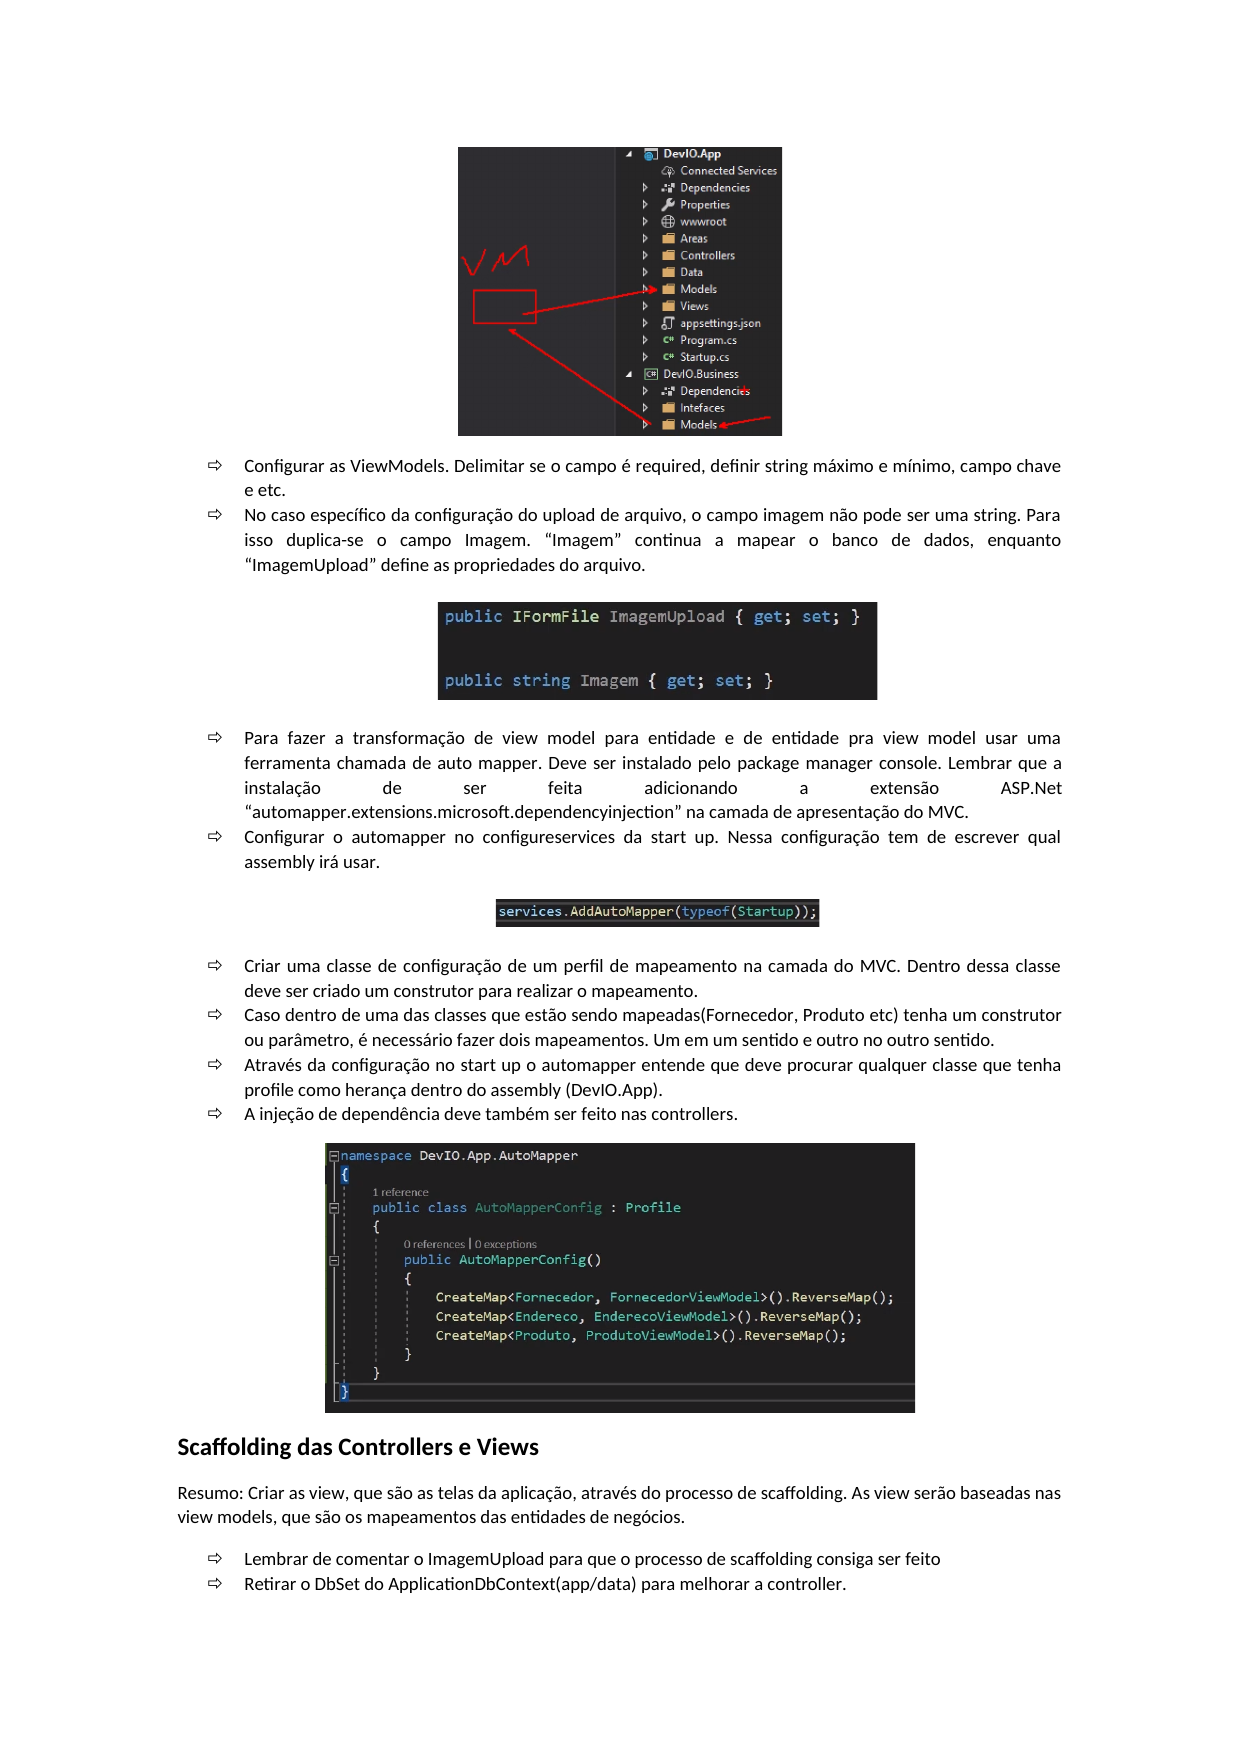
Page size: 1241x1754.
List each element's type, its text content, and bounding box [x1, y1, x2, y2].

picture [458, 147, 783, 436]
list Configurar as ViewModels. Delimitar se o campo é required, definir string máximo e mínimo, campo chave e etc. [207, 454, 1063, 502]
list A injeção de dependência deve também ser feito nas controllers. [207, 1102, 1063, 1125]
text Resumo: Criar as view, que são as telas da aplicação, através do processo de scaffolding. As view serão baseadas nas view models, que são os mapeamentos das entidades de negócios. [177, 1481, 1063, 1529]
list Criar uma classe de configuração de um perfil de mapeamento na camada do MVC. Dentro dessa classe deve ser criado um construtor para realizar o mapeamento. [207, 954, 1063, 1002]
picture [437, 602, 878, 700]
list Retirar o DbSet do ApplicationDbContext(app/data) para melhorar a controller. [207, 1572, 1063, 1595]
picture [325, 1143, 916, 1413]
list No caso específico da configuração do upload de arquivo, o campo imagem não pode ser uma string. Para isso duplica-se o campo Imagem. “Imagem” continua a mapear o banco de dados, enquanto “ImagemUpload” define as propriedades do arquivo. [207, 503, 1063, 576]
list Lembrar de comentar o ImagemUpload para que o processo de scaffolding consiga ser feito [207, 1547, 1063, 1570]
list Através da configuração no start up o automapper entende que deve procurar qualquer classe que tenha profile como herança dentro do assembly (DevIO.App). [207, 1053, 1063, 1101]
list Caso dentro de uma das classes que estão sendo mapeadas(Fornecedor, Produto etc) tenha um construtor ou parâmetro, é necessário fazer dois mapeamentos. Um em um sentido e outro no outro sentido. [207, 1004, 1063, 1051]
picture [495, 899, 820, 927]
list Configurar o automapper no configureservices da start up. Nessa configuração tem de escrever qual assembly irá usar. [207, 825, 1063, 873]
list Para fazer a transformação de view model para entidade e de entidade pra view model usar uma ferramenta chamada de auto mapper. Deve ser instalado pelo package manager console. Lembrar que a instalação de ser feita adicionando a extensão ASP.Net “automapper.extensions.microsoft.dependencyinjection” na camada de apresentação do MVC. [207, 727, 1063, 823]
text Scaffolding das Controllers e Views [177, 1431, 1063, 1462]
